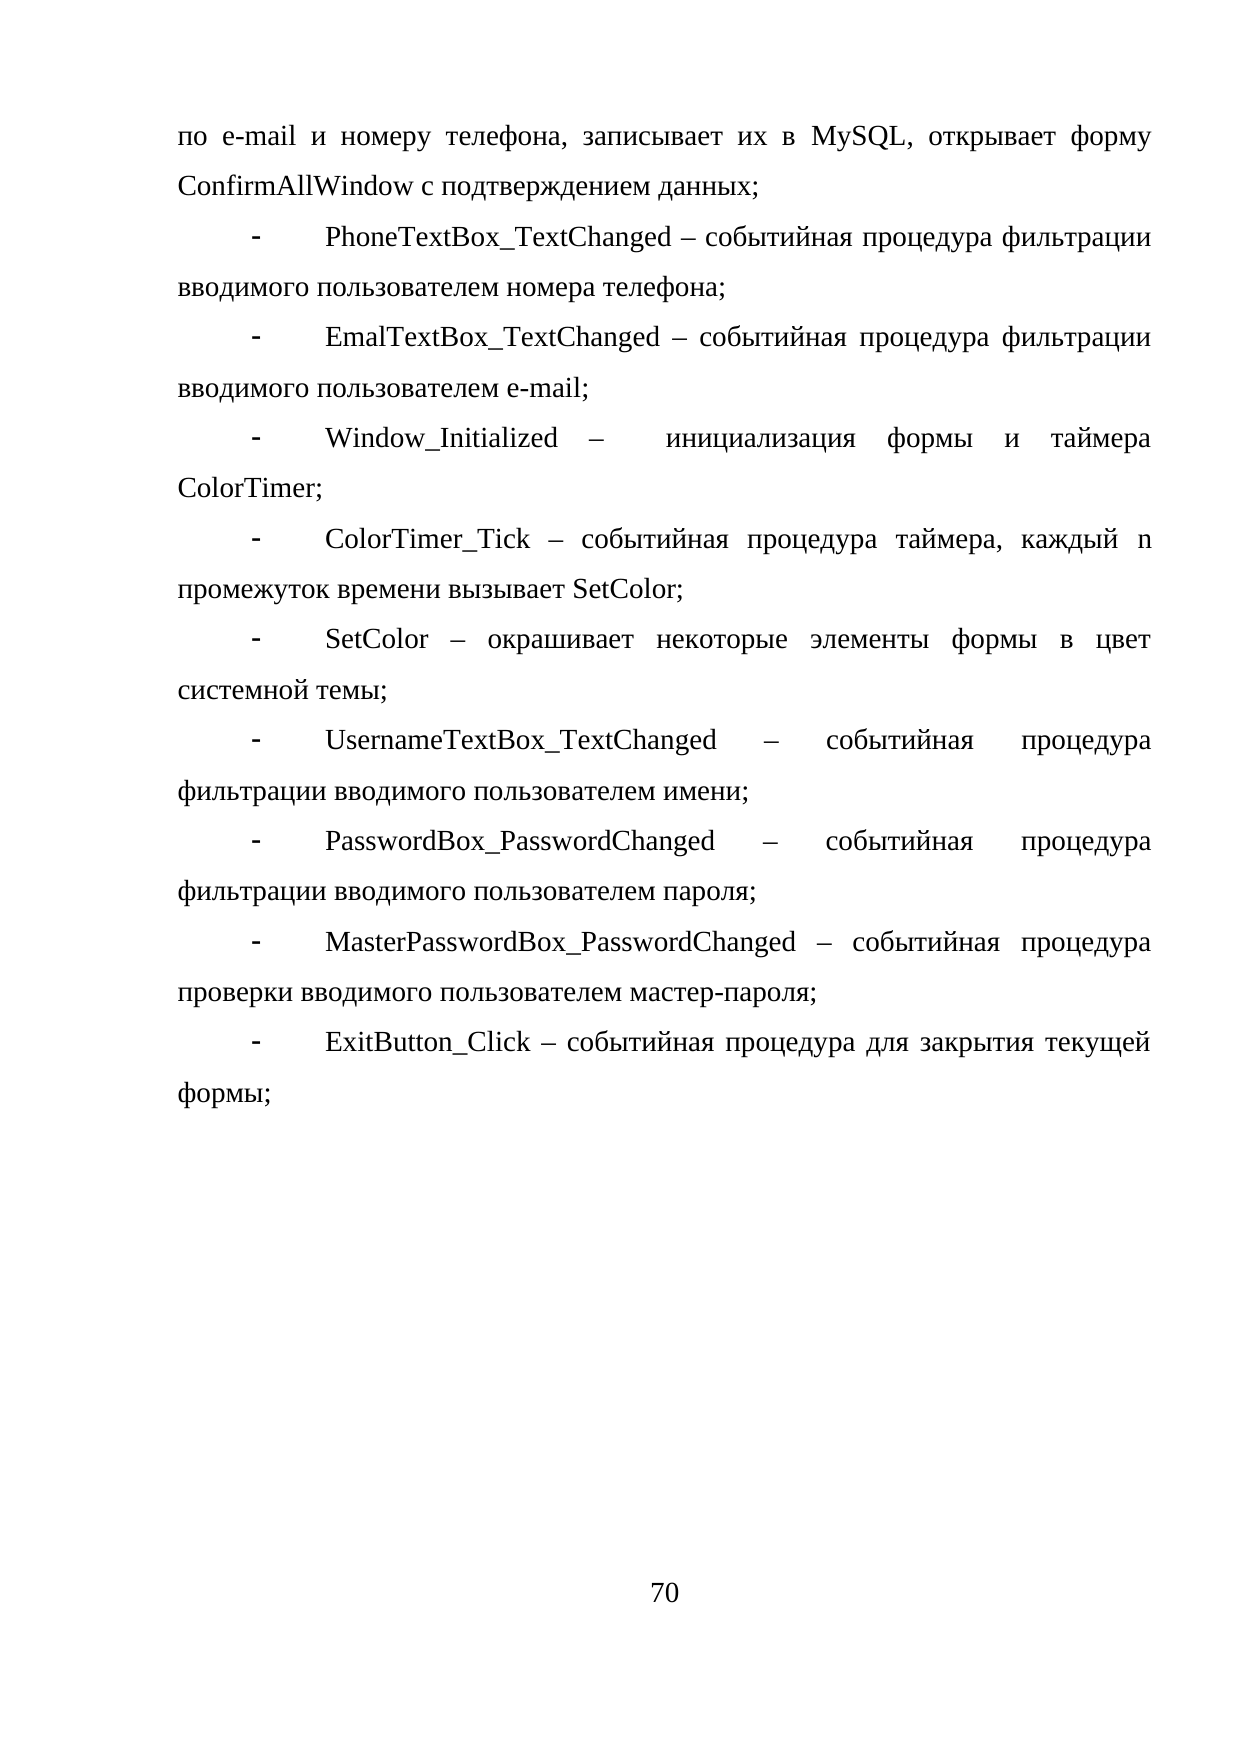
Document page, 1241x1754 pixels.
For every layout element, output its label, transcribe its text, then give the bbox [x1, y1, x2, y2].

list SetColor – окрашивает некоторые элементы формы в цвет системной темы; [177, 622, 1152, 706]
list Window_Initialized – инициализация формы и таймера ColorTimer; [177, 420, 1152, 504]
list ExitButton_Click – событийная процедура для закрытия текущей формы; [177, 1024, 1152, 1108]
list UsernameTextBox_TextChanged – событийная процедура фильтрации вводимого пользователем имени; [177, 722, 1152, 806]
list MasterPasswordBox_PasswordChanged – событийная процедура проверки вводимого пользователем мастер-пароля; [177, 924, 1152, 1008]
list EmalTextBox_TextChanged – событийная процедура фильтрации вводимого пользователем e-mail; [177, 319, 1152, 403]
list PasswordBox_PasswordChanged – событийная процедура фильтрации вводимого пользователем пароля; [177, 823, 1152, 907]
list PhoneTextBox_TextChanged – событийная процедура фильтрации вводимого пользователем номера телефона; [177, 219, 1152, 303]
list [177, 118, 1152, 202]
list ColorTimer_Tick – событийная процедура таймера, каждый n промежуток времени вызывает SetColor; [177, 521, 1152, 605]
